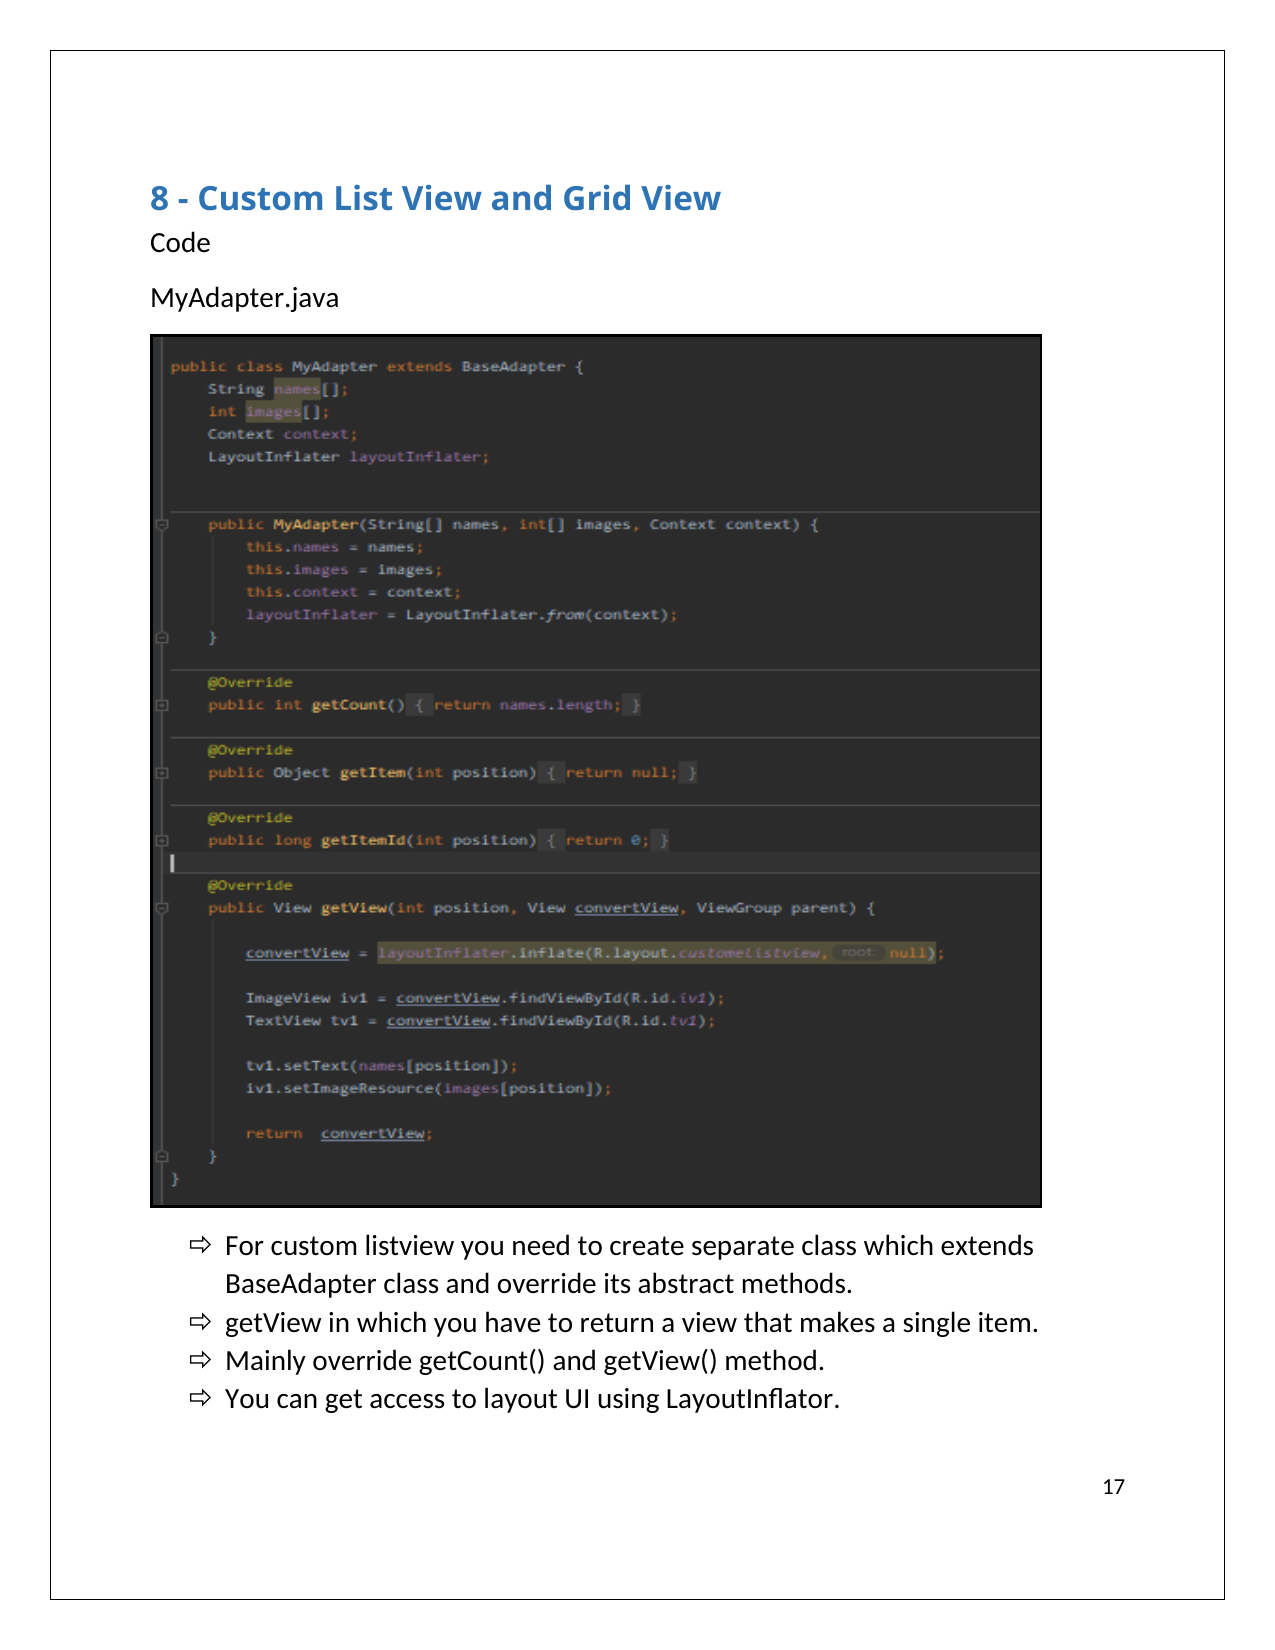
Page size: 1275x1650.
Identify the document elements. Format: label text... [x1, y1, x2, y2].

list You can get access to layout UI using LayoutInflator. [187, 1381, 1125, 1416]
list Mainly override getCount() and getView() method. [187, 1342, 1125, 1378]
list getView in which you have to return a view that makes a single item. [187, 1304, 1125, 1339]
picture [153, 337, 1040, 1205]
subtitle 8 - Custom List View and Grid View [150, 175, 1125, 220]
list For custom listview you need to create separate class which extends BaseAdapter class and override its abstract methods. [187, 1227, 1125, 1301]
text Code [150, 224, 1125, 259]
text MyAdapter.java [150, 279, 1125, 315]
